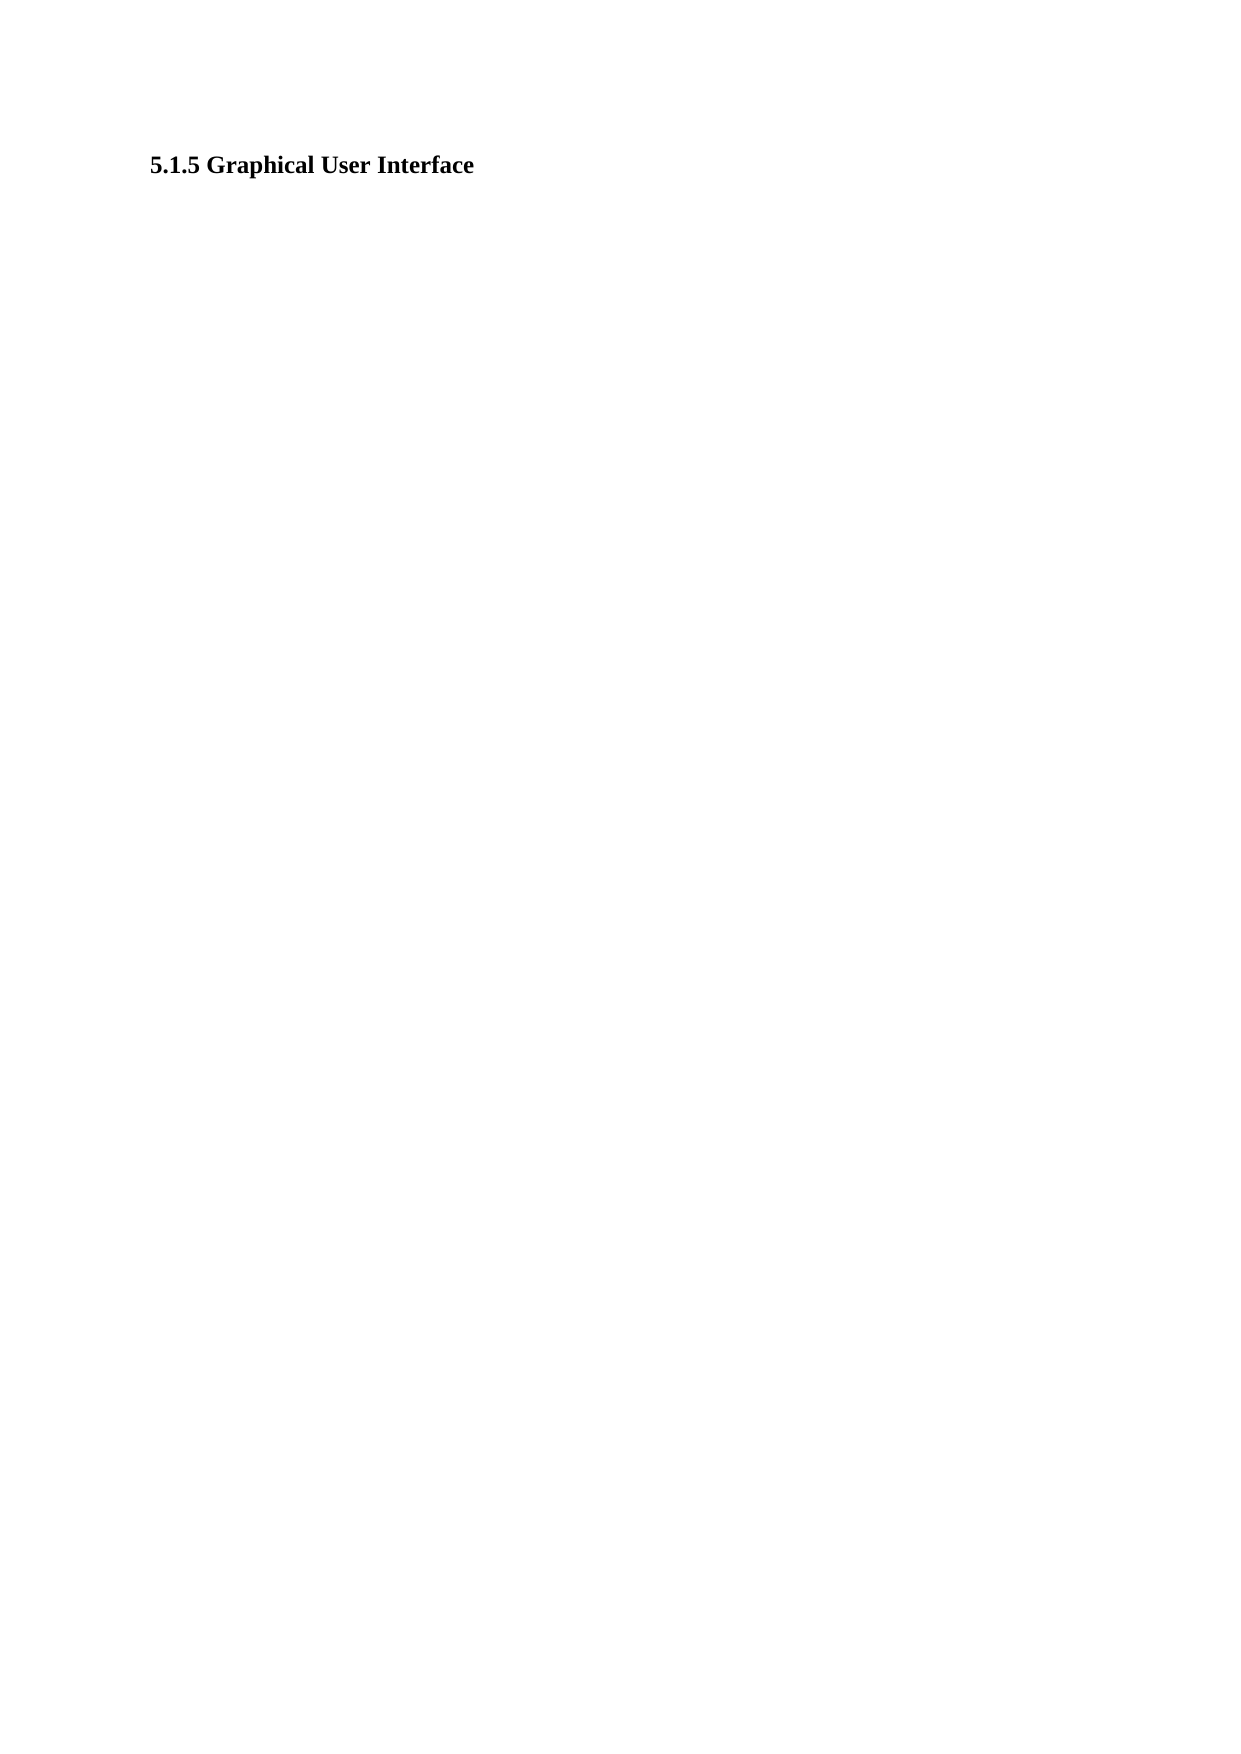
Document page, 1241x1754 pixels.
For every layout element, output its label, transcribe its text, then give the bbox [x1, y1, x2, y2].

subtitle 5.1.5 Graphical User Interface [150, 150, 1088, 179]
